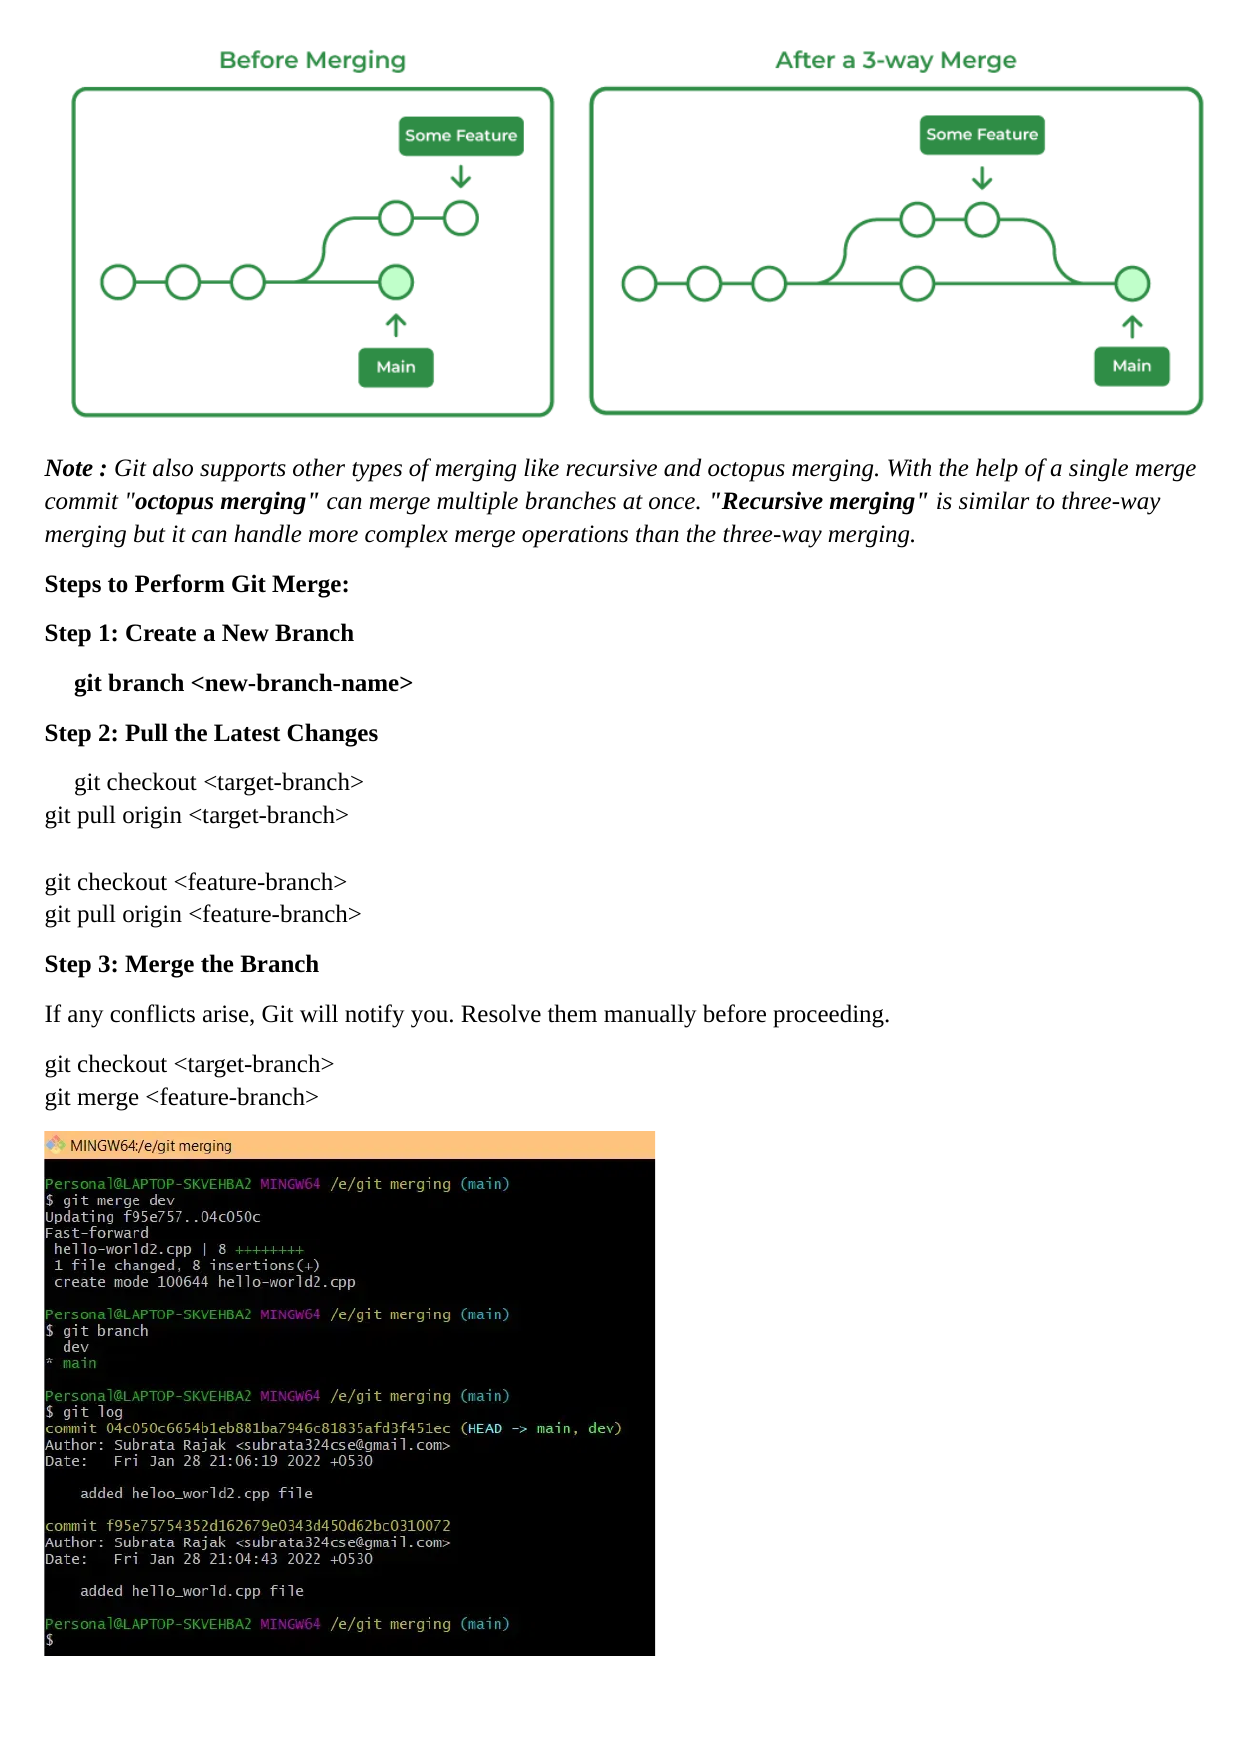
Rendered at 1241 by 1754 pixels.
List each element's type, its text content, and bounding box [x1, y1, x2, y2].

text Step 1: Create a New Branch [44, 618, 1211, 647]
text git checkout <target-branch> git pull origin <target-branch> git checkout <feature-branch> git pull origin <feature-branch> [44, 767, 1211, 928]
picture [44, 29, 1226, 432]
text Steps to Perform Git Merge: [44, 569, 1211, 597]
text git branch <new-branch-name> [44, 668, 1211, 697]
text Step 3: Merge the Branch [44, 949, 1211, 978]
text Step 2: Pull the Latest Changes [44, 718, 1211, 747]
text Note : Git also supports other types of merging like recursive and octopus merging. With the help of a single merge commit "octopus merging" can merge multiple branches at once. "Recursive merging" is similar to three-way merging but it can handle more complex merge operations than the three-way merging. [44, 453, 1211, 548]
text If any conflicts arise, Git will notify you. Resolve them manually before proceeding. [44, 999, 1211, 1028]
text git checkout <target-branch> git merge <feature-branch> [44, 1049, 1211, 1110]
picture [44, 1131, 656, 1656]
